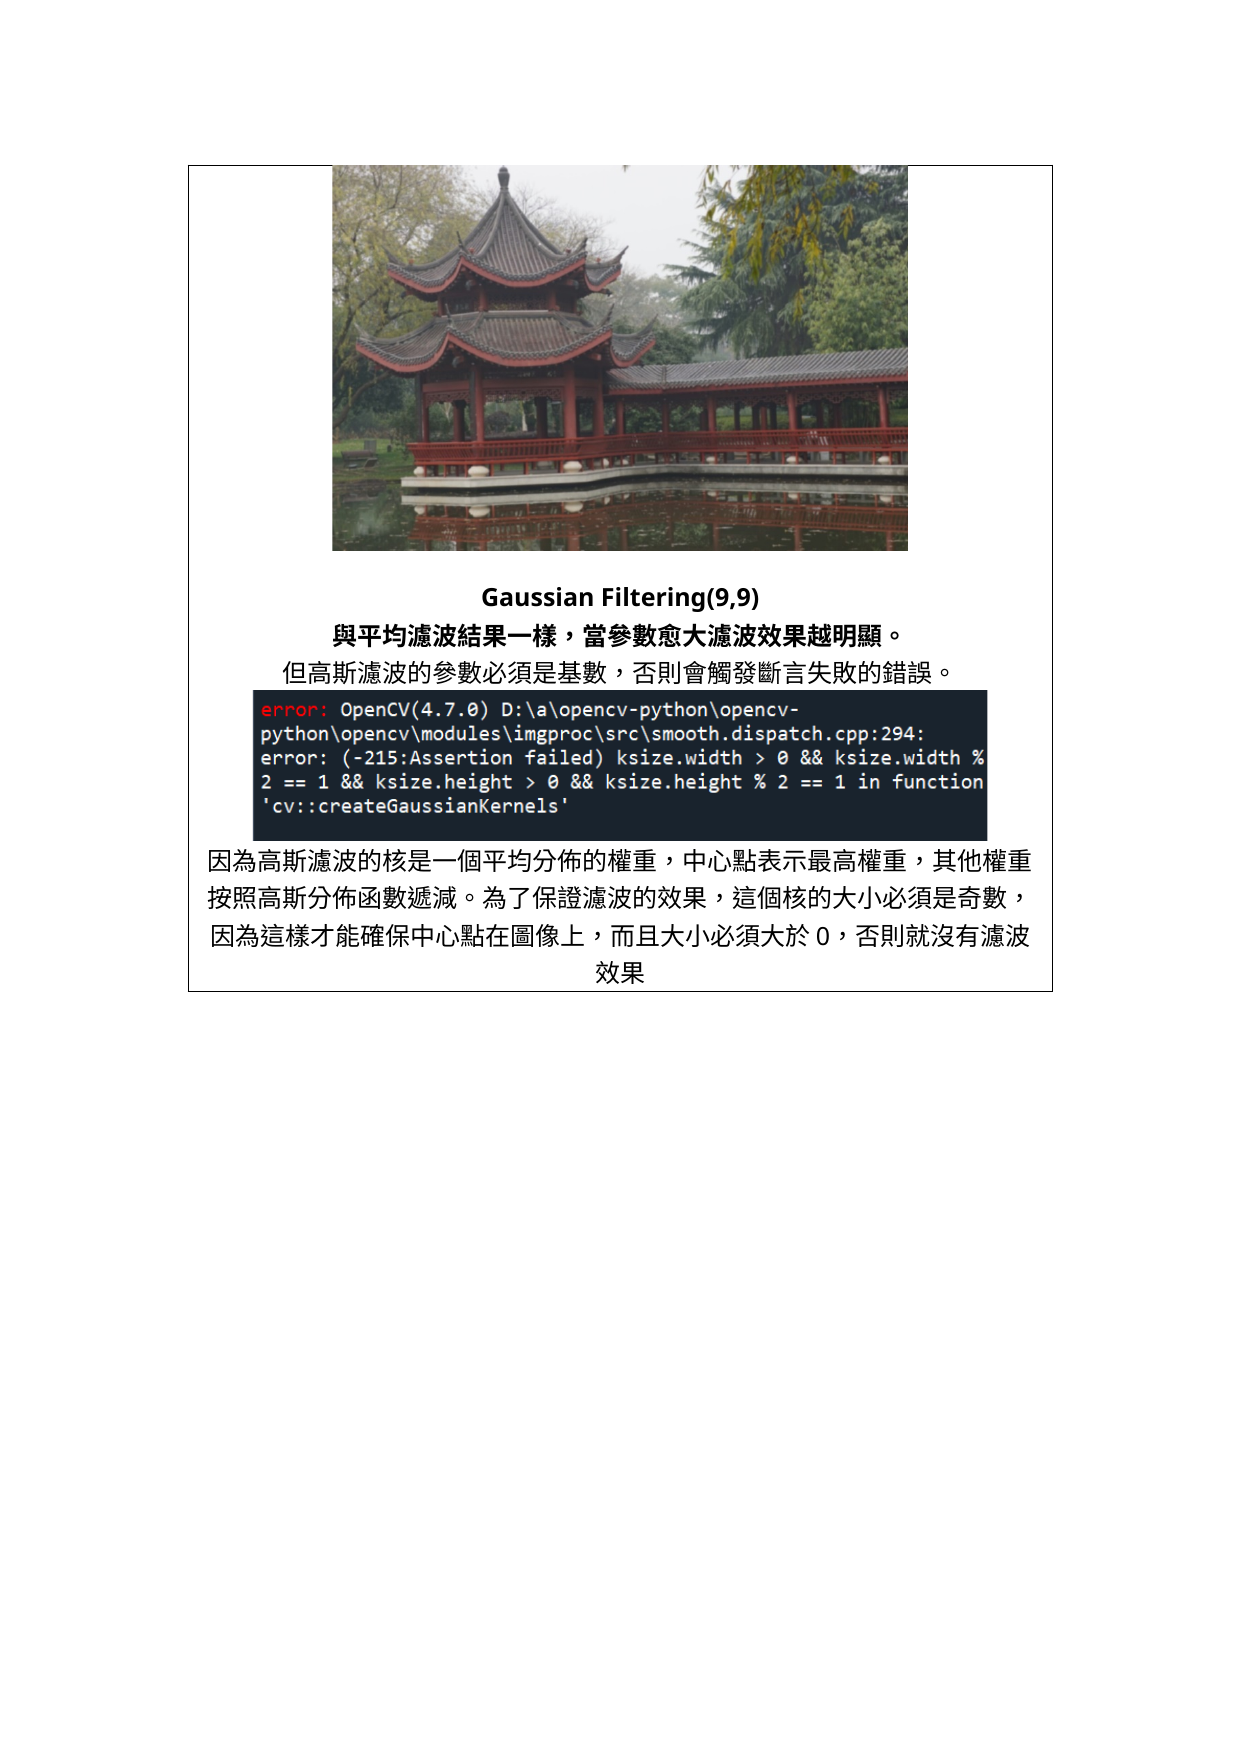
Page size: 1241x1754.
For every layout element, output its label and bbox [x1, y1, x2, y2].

picture [332, 165, 908, 551]
picture [252, 690, 988, 841]
table_cell [189, 166, 1052, 991]
